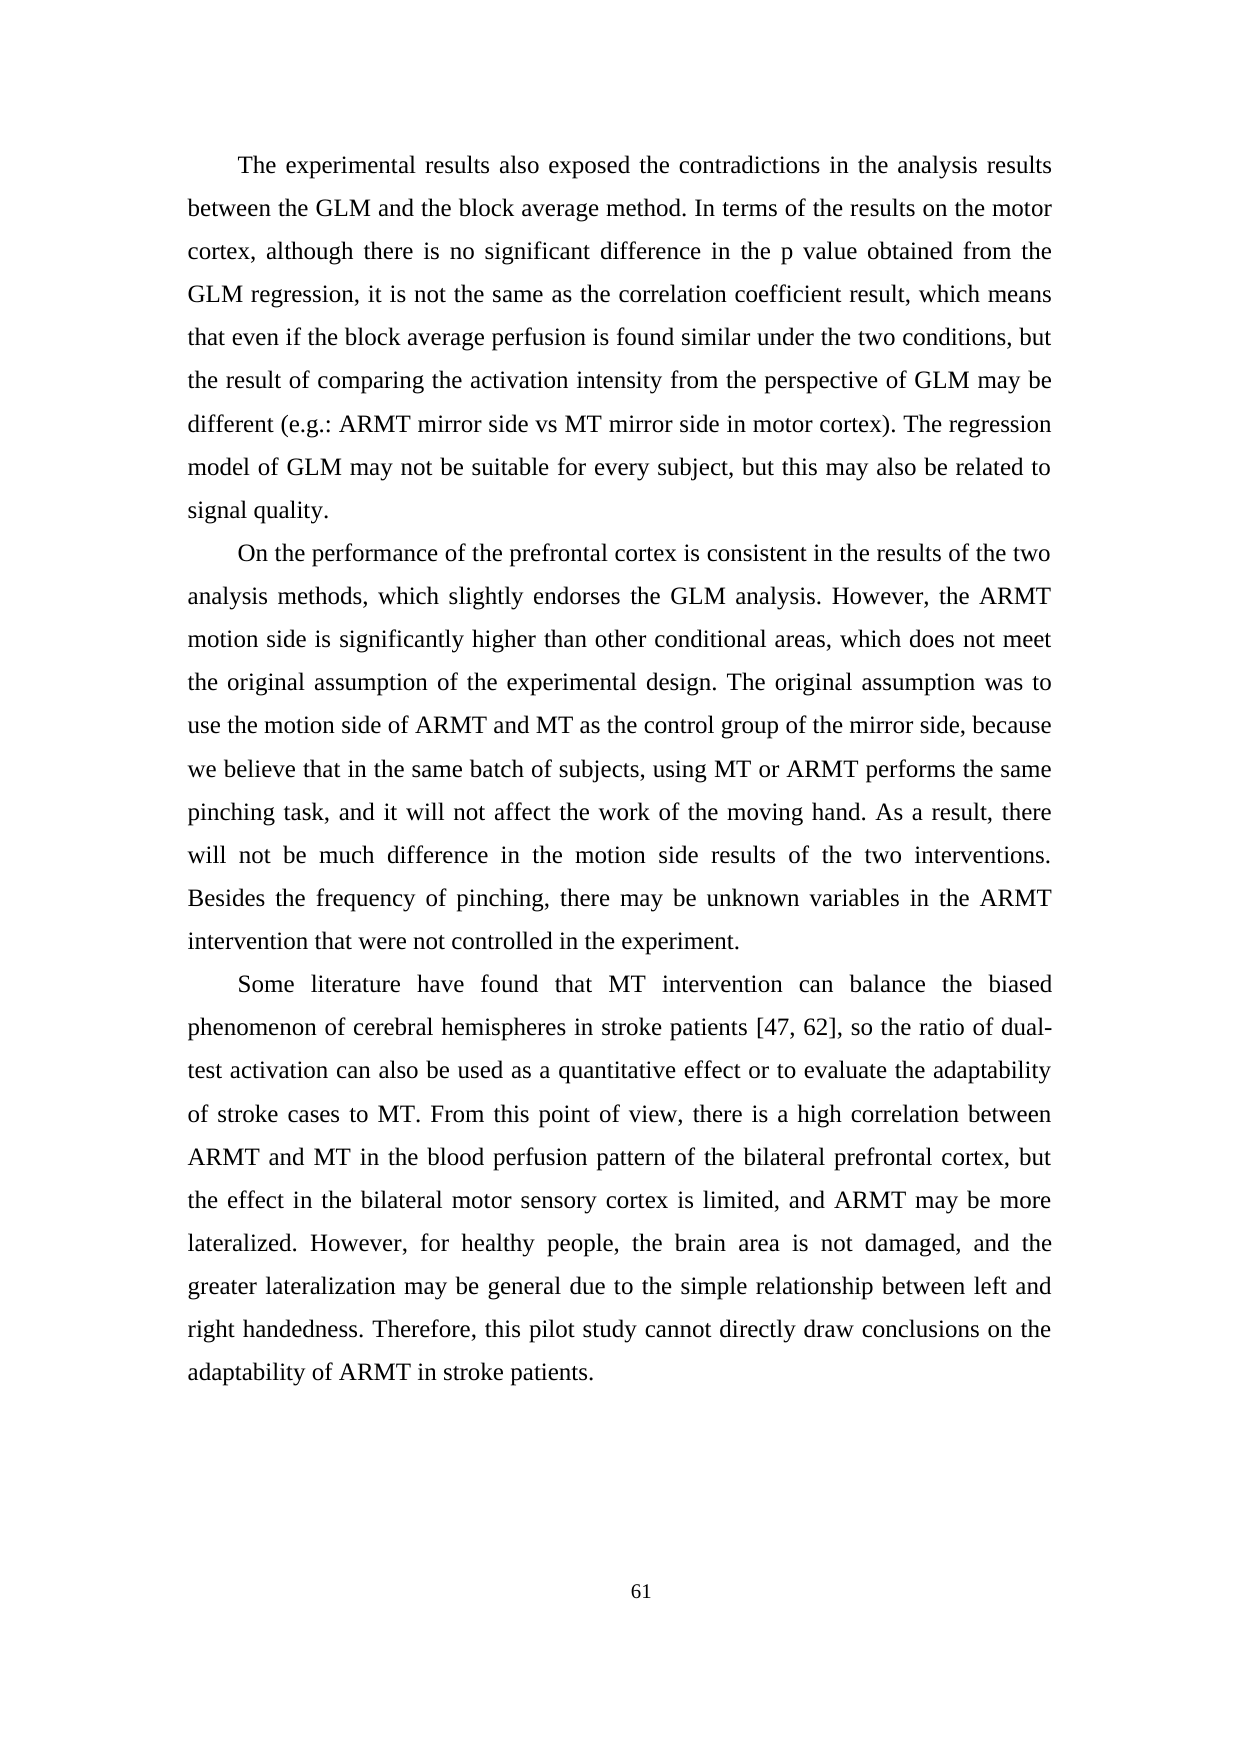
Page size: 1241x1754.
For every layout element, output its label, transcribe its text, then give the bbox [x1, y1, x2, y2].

text The experimental results also exposed the contradictions in the analysis results between the GLM and the block average method. In terms of the results on the motor cortex, although there is no significant difference in the p value obtained from the GLM regression, it is not the same as the correlation coefficient result, which means that even if the block average perfusion is found similar under the two conditions, but the result of comparing the activation intensity from the perspective of GLM may be different (e.g.: ARMT mirror side vs MT mirror side in motor cortex). The regression model of GLM may not be suitable for every subject, but this may also be related to signal quality. [187, 150, 1053, 524]
text Some literature have found that MT intervention can balance the biased phenomenon of cerebral hemispheres in stroke patients [47, 62], so the ratio of dual-test activation can also be used as a quantitative effect or to evaluate the adaptability of stroke cases to MT. From this point of view, there is a high correlation between ARMT and MT in the blood perfusion pattern of the bilateral prefrontal cortex, but the effect in the bilateral motor sensory cortex is limited, and ARMT may be more lateralized. However, for healthy people, the brain area is not damaged, and the greater lateralization may be general due to the simple relationship between left and right handedness. Therefore, this pilot study cannot directly draw conclusions on the adaptability of ARMT in stroke patients. [187, 969, 1053, 1386]
text On the performance of the prefrontal cortex is consistent in the results of the two analysis methods, which slightly endorses the GLM analysis. However, the ARMT motion side is significantly higher than other conditional areas, which does not meet the original assumption of the experimental design. The original assumption was to use the motion side of ARMT and MT as the control group of the mirror side, because we believe that in the same batch of subjects, using MT or ARMT performs the same pinching task, and it will not affect the work of the moving hand. As a result, there will not be much difference in the motion side results of the two interventions. Besides the frequency of pinching, there may be unknown variables in the ARMT intervention that were not controlled in the experiment. [187, 538, 1053, 955]
